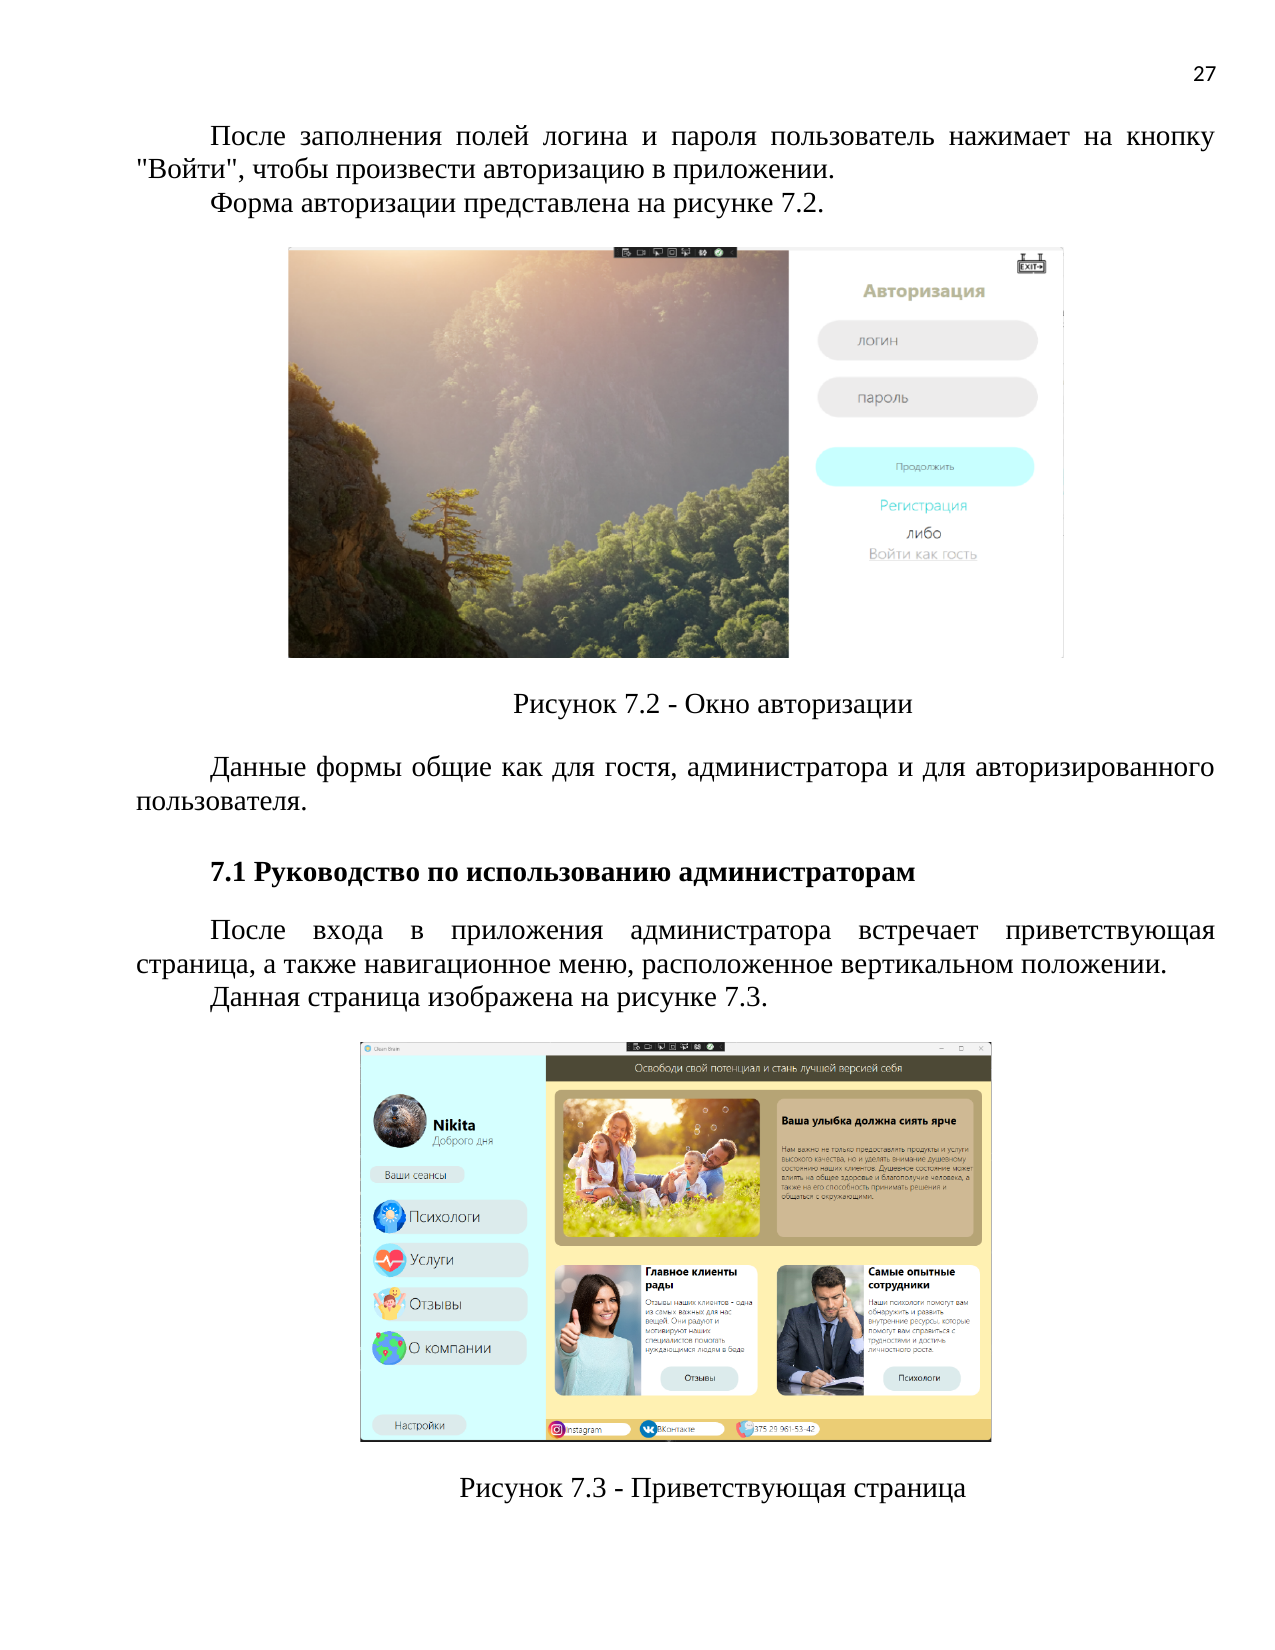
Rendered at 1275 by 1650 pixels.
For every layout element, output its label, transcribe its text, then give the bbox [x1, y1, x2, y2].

text Данные формы общие как для гостя, администратора и для авторизированного пользователя. [136, 749, 1216, 816]
text Форма авторизации представлена на рисунке 7.2. [136, 185, 1216, 219]
picture [360, 1042, 992, 1442]
text После входа в приложения администратора встречает приветствующая страница, а также навигационное меню, расположенное вертикальном положении. [136, 912, 1216, 979]
picture [288, 247, 1064, 658]
text Данная страница изображена на рисунке 7.3. [136, 979, 1216, 1013]
text Рисунок 7.3 - Приветствующая страница [136, 1470, 1216, 1504]
subtitle 7.1 Руководство по использованию администраторам [136, 854, 1216, 887]
text Рисунок 7.2 - Окно авторизации [136, 686, 1216, 720]
text После заполнения полей логина и пароля пользователь нажимает на кнопку "Войти", чтобы произвести авторизацию в приложении. [136, 118, 1216, 185]
